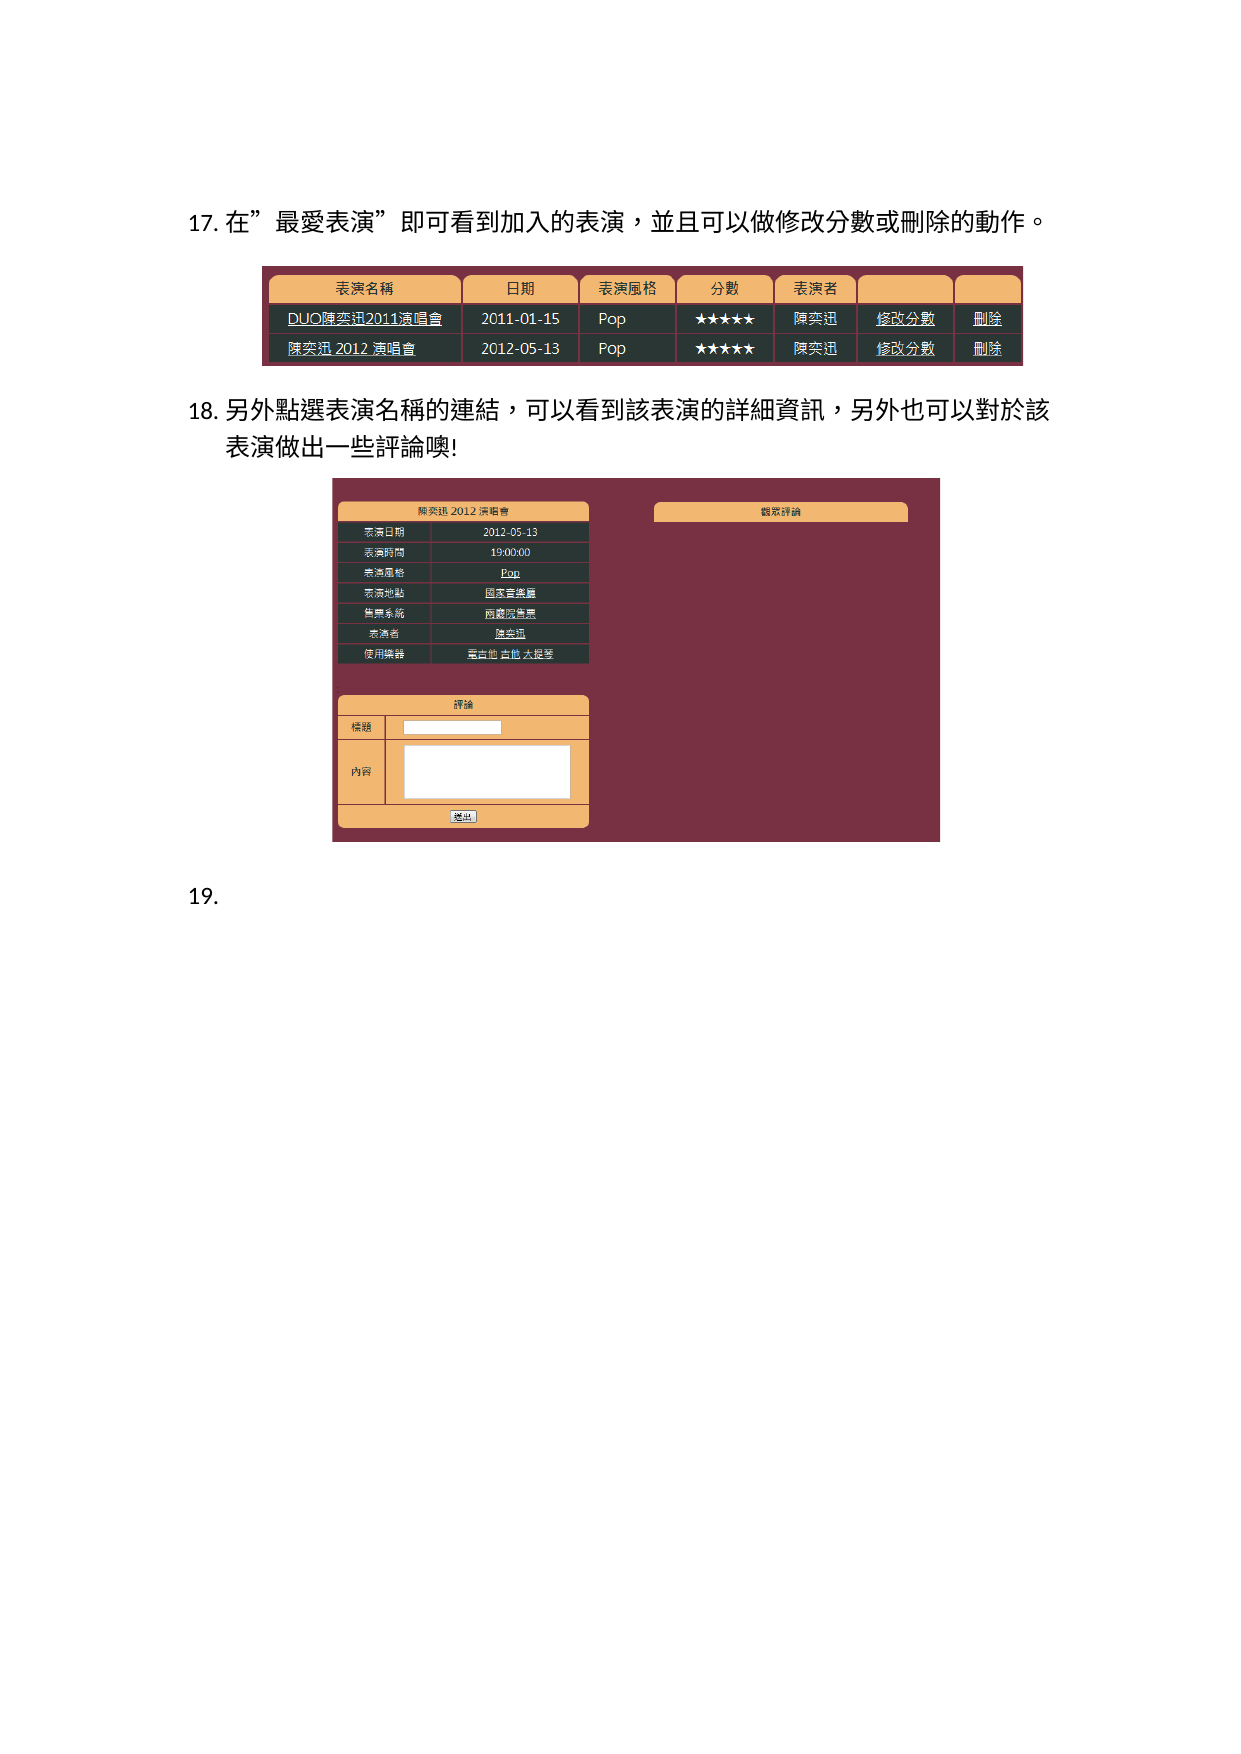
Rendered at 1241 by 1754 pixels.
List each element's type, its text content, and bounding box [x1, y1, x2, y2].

list 在”最愛表演”即可看到加入的表演，並且可以做修改分數或刪除的動作。 [187, 202, 1053, 239]
picture [332, 478, 941, 842]
picture [262, 266, 1024, 366]
list 另外點選表演名稱的連結，可以看到該表演的詳細資訊，另外也可以對於該表演做出一些評論噢! [187, 389, 1053, 464]
